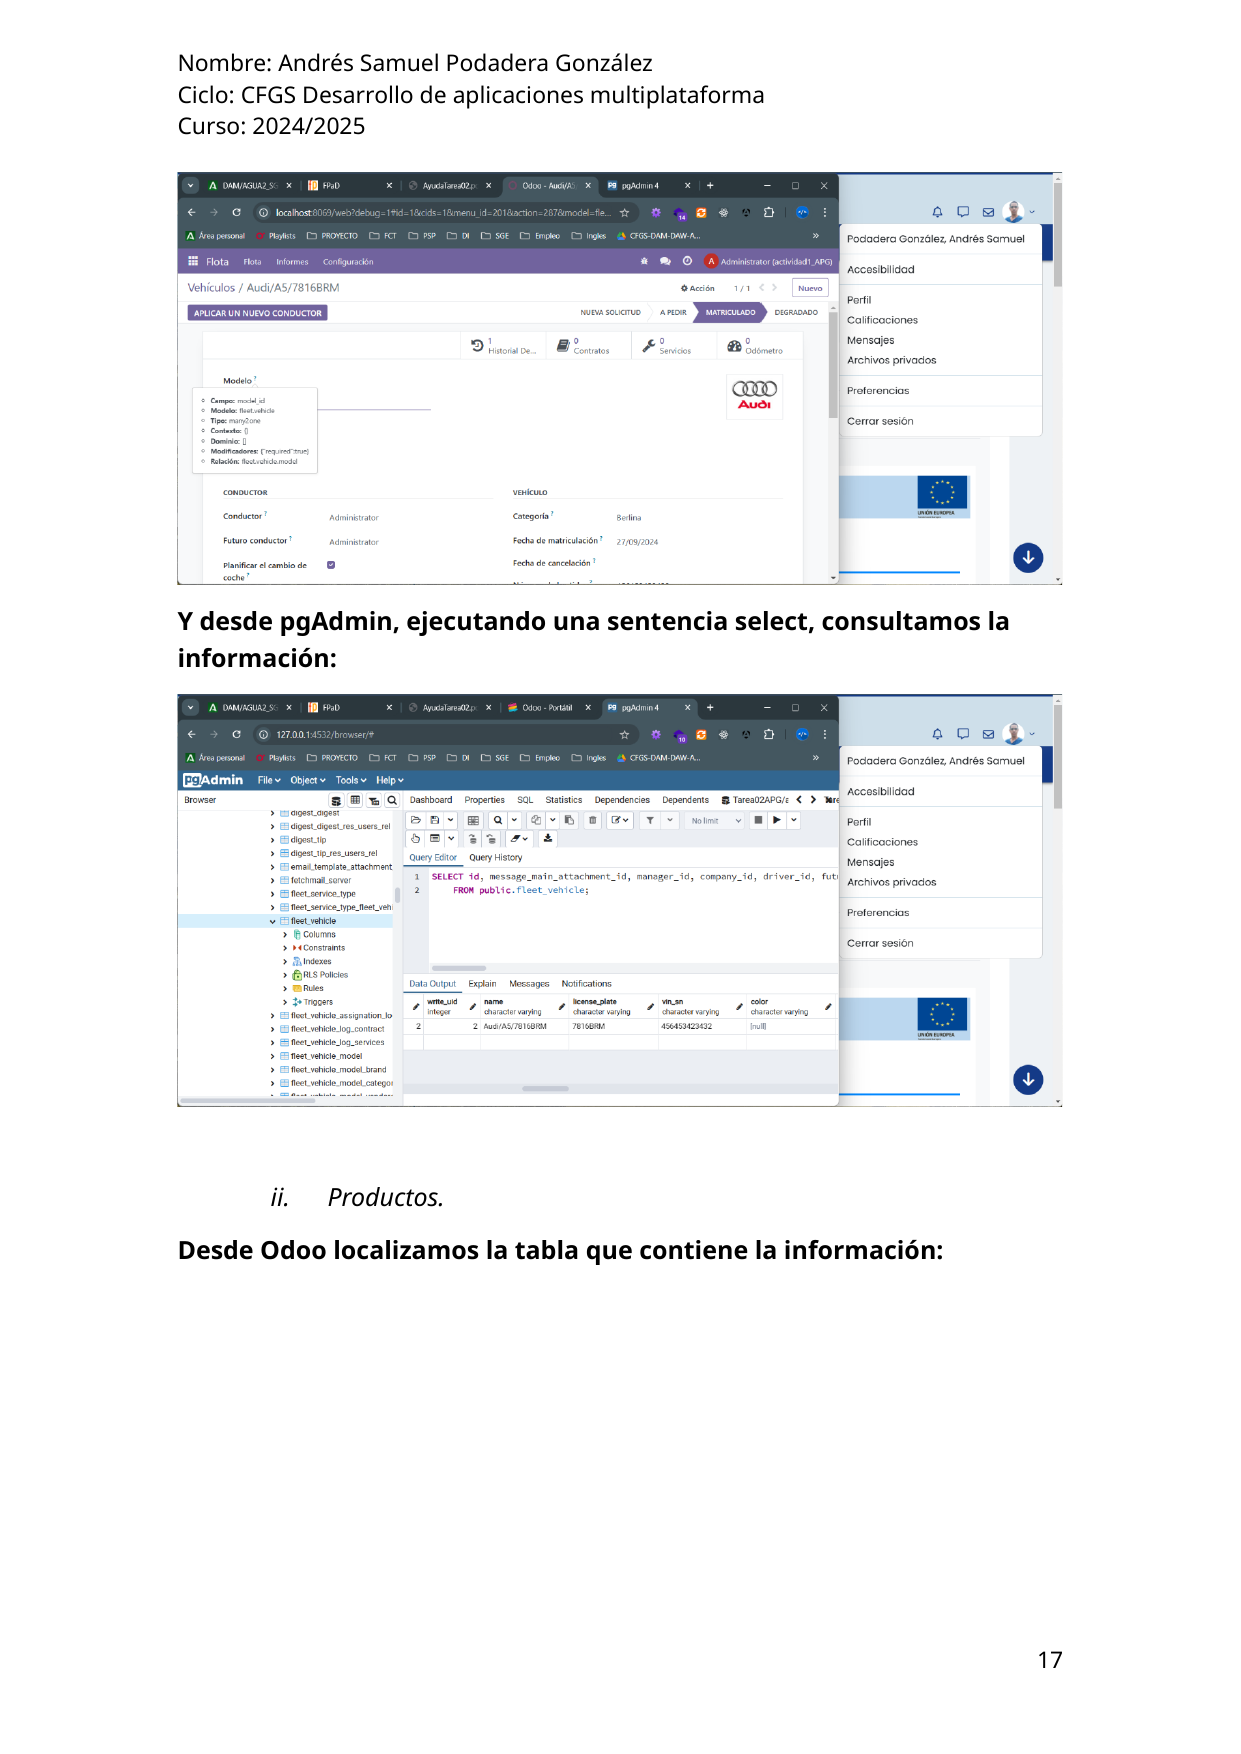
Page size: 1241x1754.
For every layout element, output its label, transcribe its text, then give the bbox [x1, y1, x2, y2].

text Desde Odoo localizamos la tabla que contiene la información: [177, 1233, 1063, 1267]
list Productos. [290, 1179, 1063, 1213]
picture [177, 172, 1063, 585]
text Y desde pgAdmin, ejecutando una sentencia select, consultamos la información: [177, 604, 1063, 675]
picture [177, 694, 1063, 1107]
